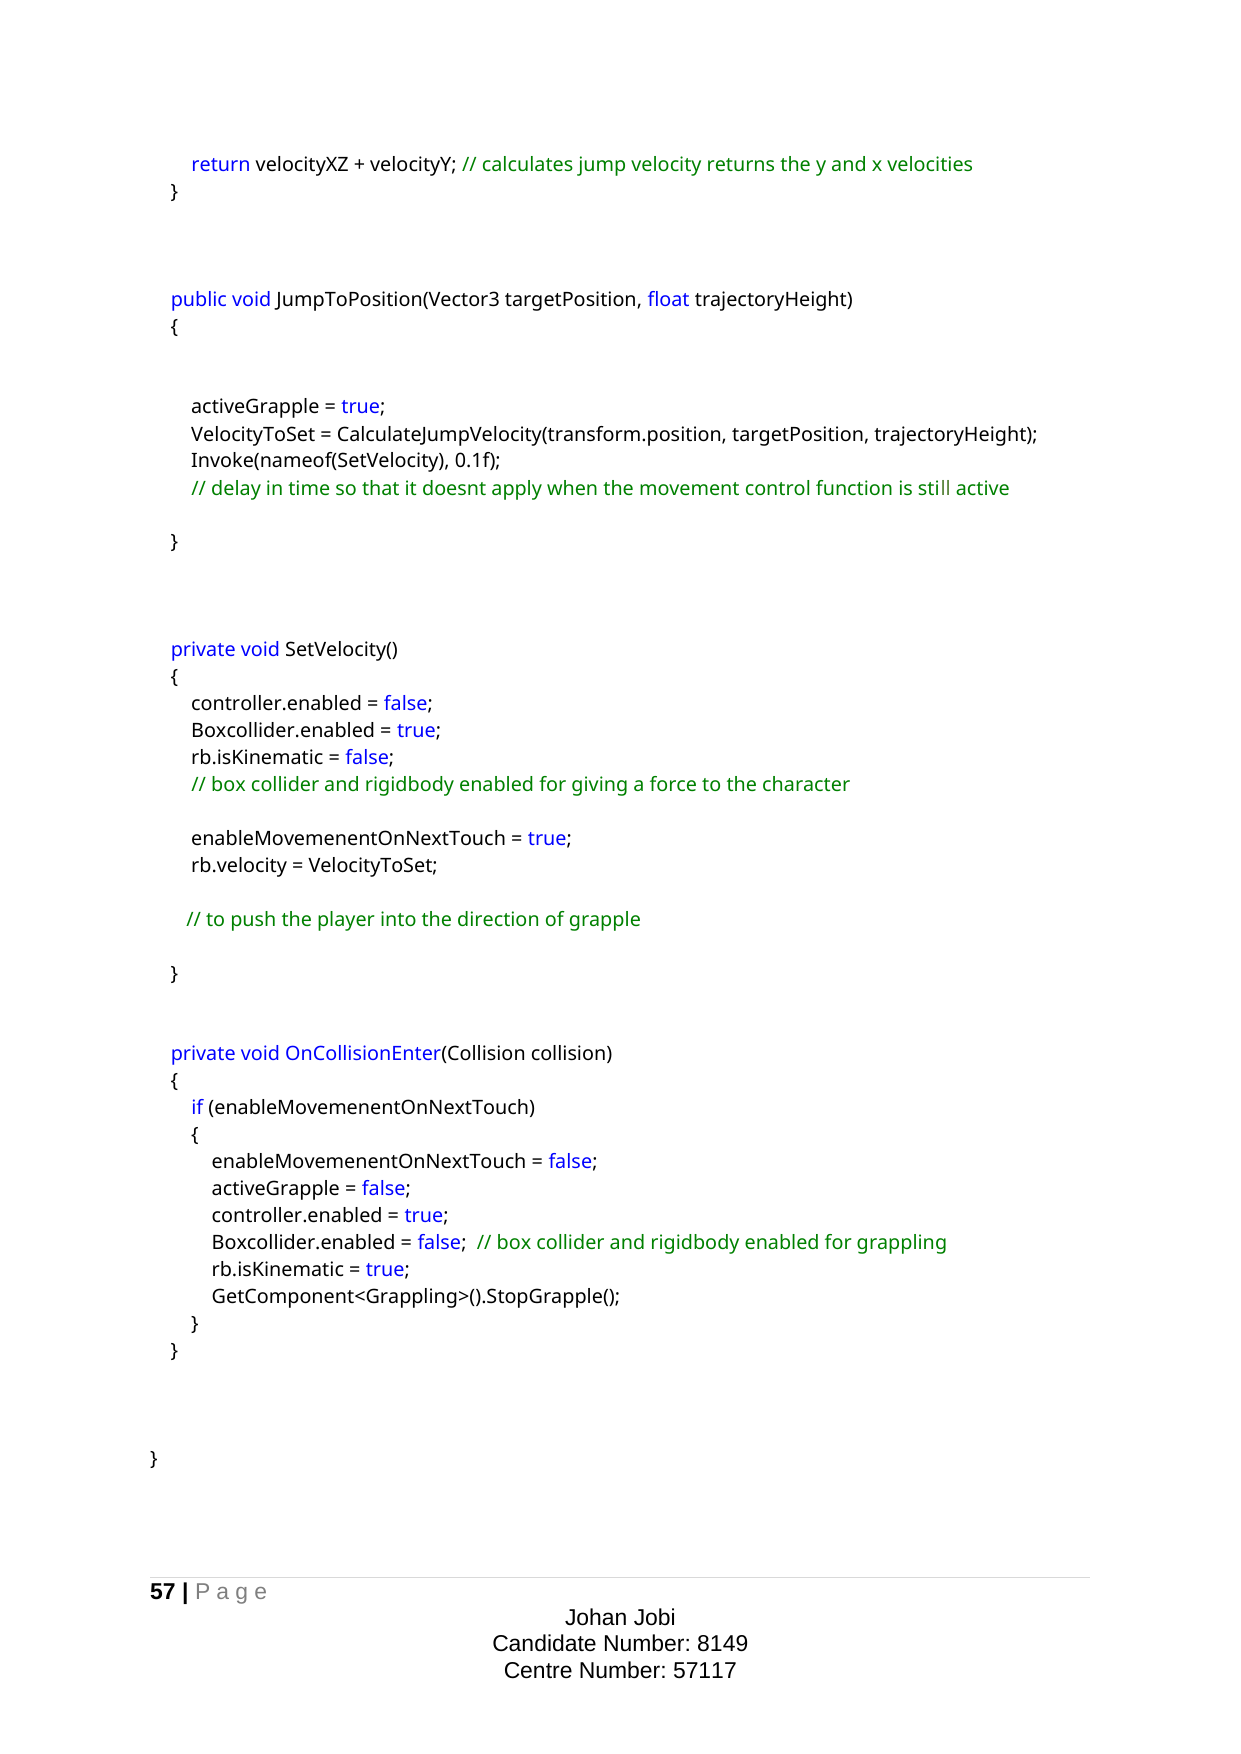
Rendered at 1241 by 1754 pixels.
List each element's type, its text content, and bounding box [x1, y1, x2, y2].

text { [150, 662, 1090, 689]
text { [150, 1067, 1090, 1094]
text GetComponent<Grappling>().StopGrapple(); [150, 1282, 1090, 1309]
text public void JumpToPosition(Vector3 targetPosition, float trajectoryHeight) [150, 285, 1090, 312]
text } [150, 1444, 1090, 1471]
text VelocityToSet = CalculateJumpVelocity(transform.position, targetPosition, trajectoryHeight); [150, 420, 1090, 447]
text { [150, 312, 1090, 339]
text } [150, 959, 1090, 986]
text } [150, 1336, 1090, 1363]
text activeGrapple = false; [150, 1174, 1090, 1202]
text Boxcollider.enabled = true; [150, 716, 1090, 743]
text controller.enabled = true; [150, 1202, 1090, 1228]
text enableMovemenentOnNextTouch = true; [150, 824, 1090, 851]
text activeGrapple = true; [150, 393, 1090, 420]
text private void OnCollisionEnter(Collision collision) [150, 1040, 1090, 1067]
text // box collider and rigidbody enabled for giving a force to the character [150, 770, 1090, 797]
text controller.enabled = false; [150, 689, 1090, 716]
text Boxcollider.enabled = false; // box collider and rigidbody enabled for grappling [150, 1228, 1090, 1256]
text // delay in time so that it doesnt apply when the movement control function is still active [150, 474, 1090, 501]
text } [150, 177, 1090, 204]
text } [150, 528, 1090, 555]
text } [150, 1309, 1090, 1336]
text { [150, 1121, 1090, 1148]
text return velocityXZ + velocityY; // calculates jump velocity returns the y and x velocities [150, 150, 1090, 177]
text if (enableMovemenentOnNextTouch) [150, 1094, 1090, 1121]
text rb.velocity = VelocityToSet; [150, 851, 1090, 878]
text // to push the player into the direction of grapple [150, 905, 1090, 932]
text rb.isKinematic = true; [150, 1256, 1090, 1282]
text Invoke(nameof(SetVelocity), 0.1f); [150, 447, 1090, 474]
text private void SetVelocity() [150, 635, 1090, 662]
text rb.isKinematic = false; [150, 743, 1090, 770]
text enableMovemenentOnNextTouch = false; [150, 1148, 1090, 1174]
